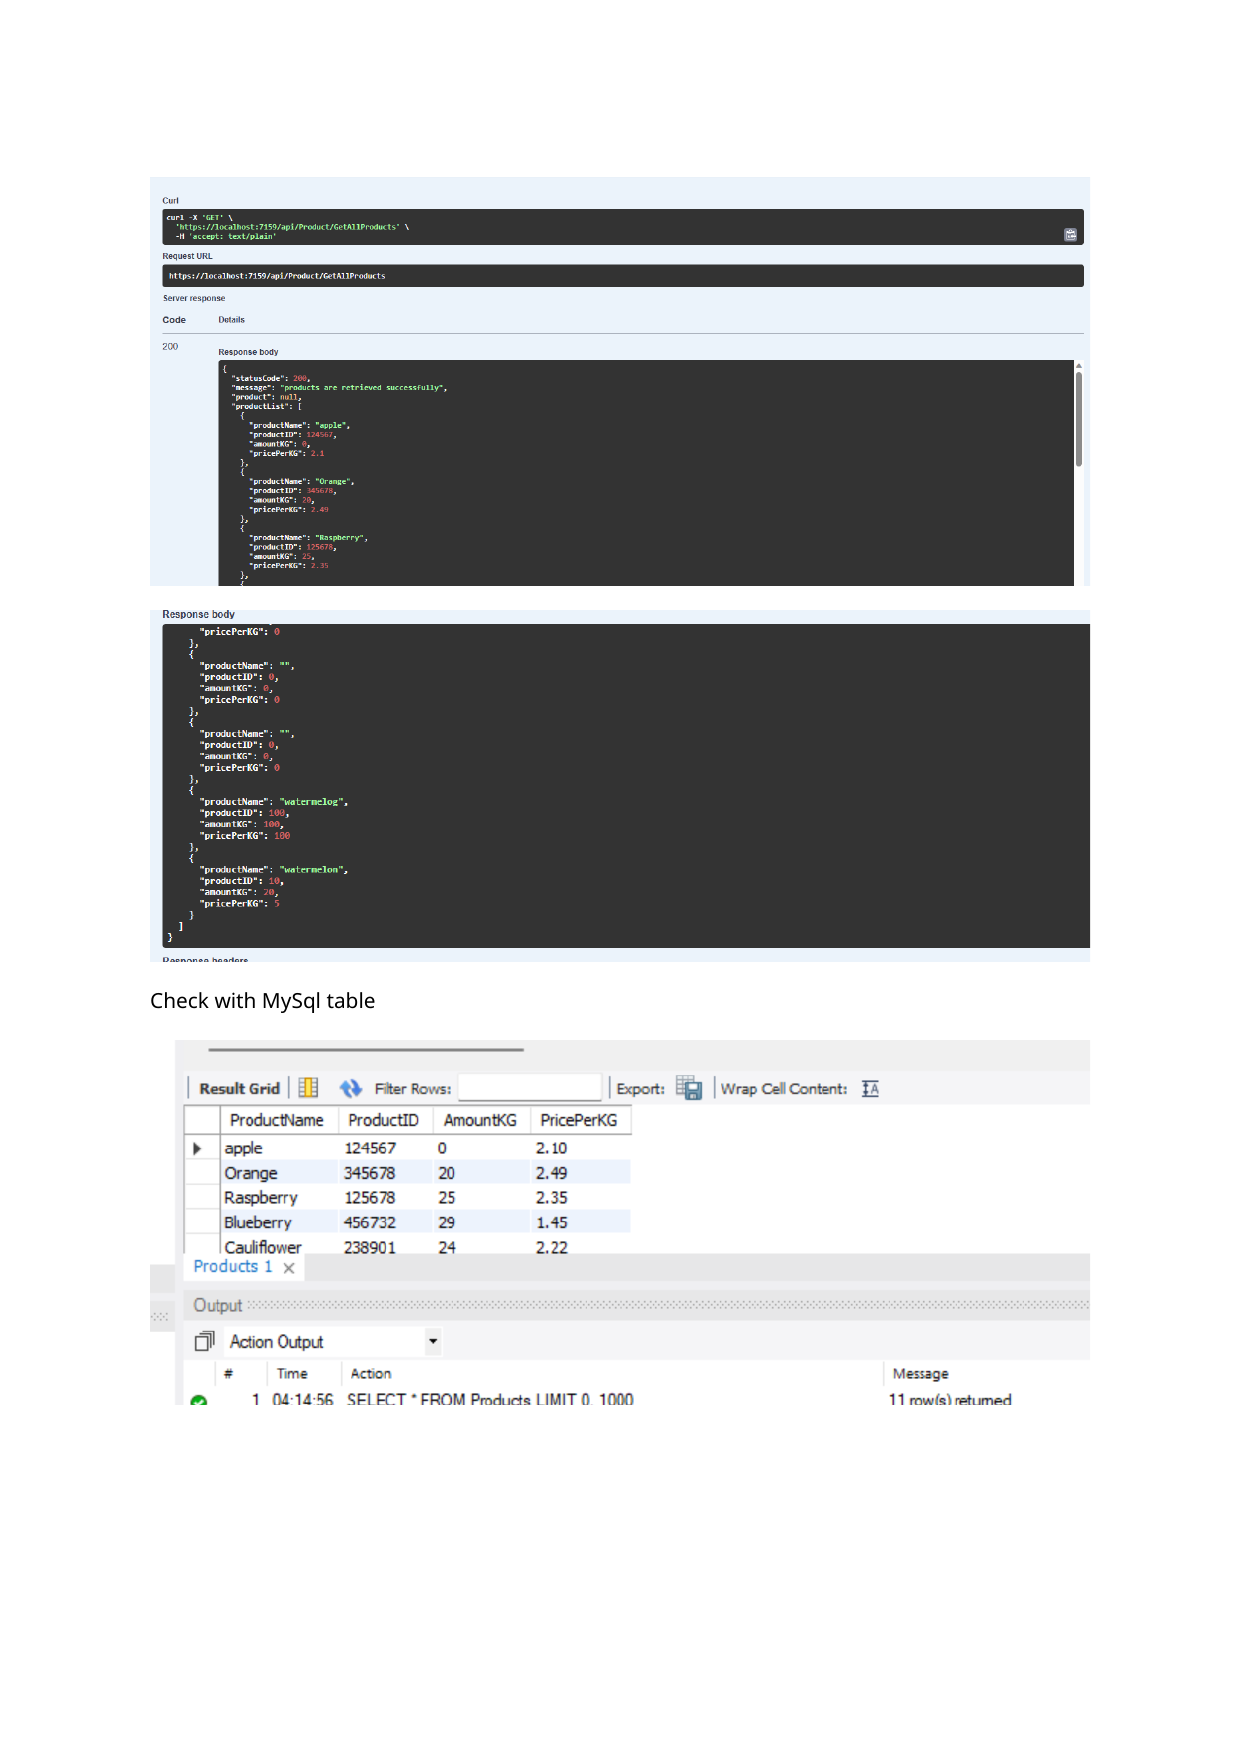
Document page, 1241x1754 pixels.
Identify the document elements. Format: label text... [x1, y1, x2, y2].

picture [150, 610, 1091, 962]
picture [150, 177, 1091, 586]
picture [150, 1040, 1091, 1405]
text Check with MySql table [150, 987, 1090, 1015]
